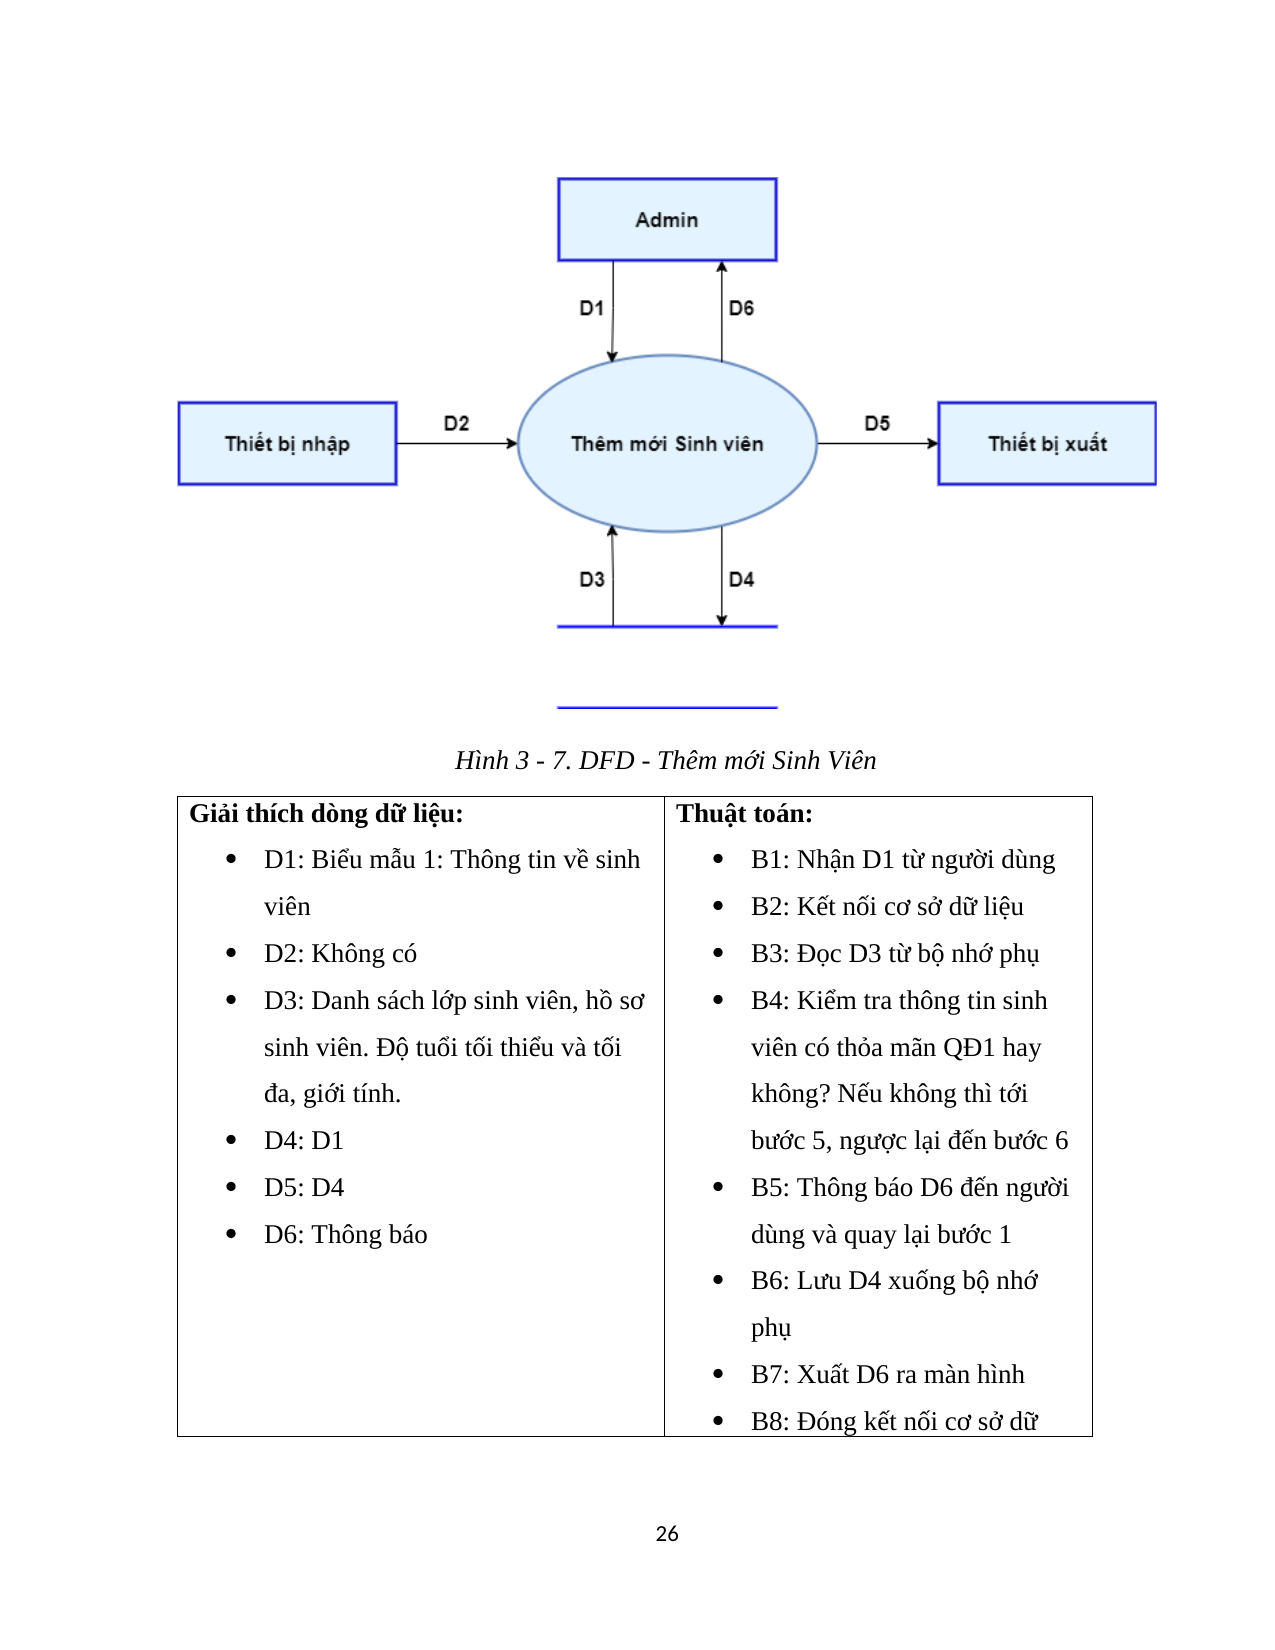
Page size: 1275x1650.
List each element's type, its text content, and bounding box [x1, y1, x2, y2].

picture [177, 177, 1157, 709]
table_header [665, 797, 1092, 1436]
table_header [178, 797, 664, 1436]
text Hình 3 - 7. DFD - Thêm mới Sinh Viên [177, 744, 1157, 775]
